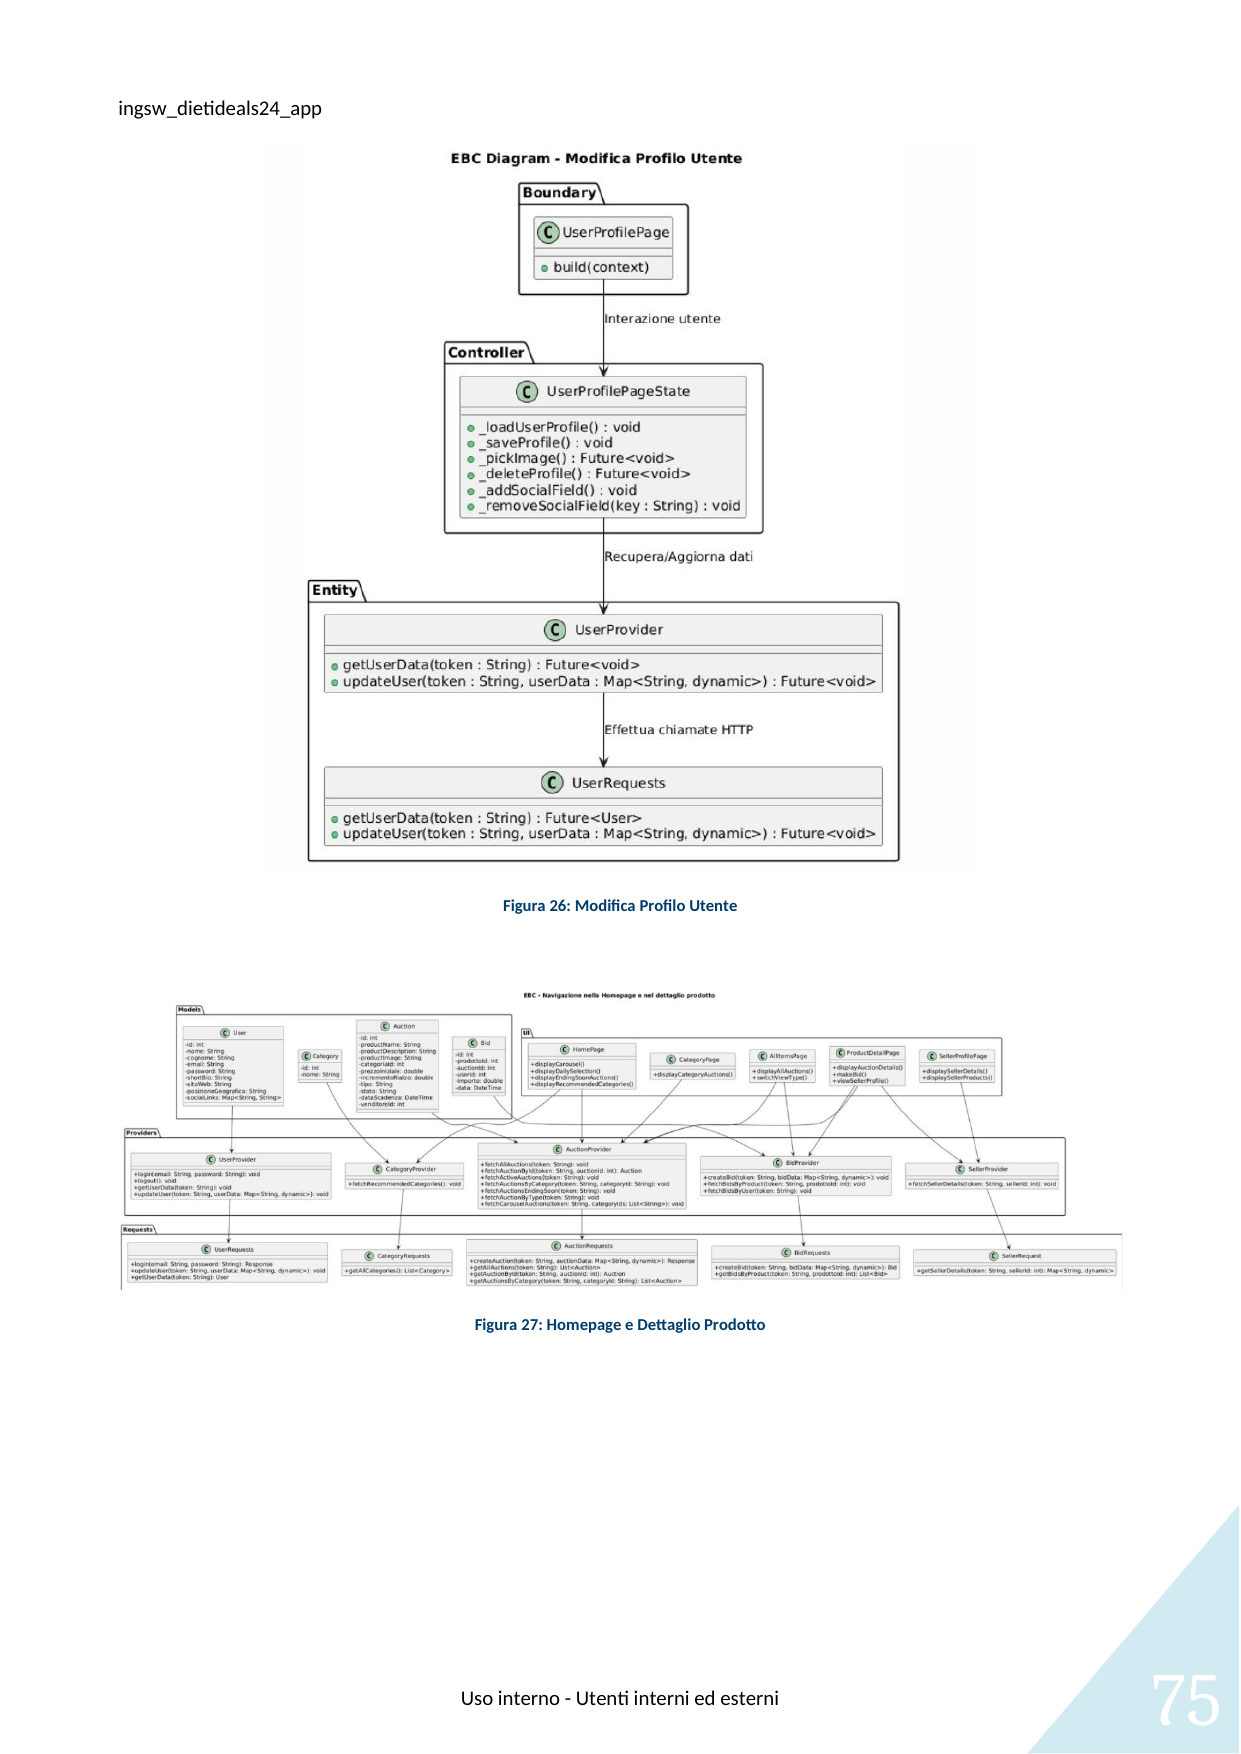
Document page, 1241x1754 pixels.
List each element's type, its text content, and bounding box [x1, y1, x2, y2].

picture [118, 989, 1123, 1290]
text Figura 27: Homepage e Dettaglio Prodotto [118, 1314, 1122, 1335]
text Figura 26: Modifica Profilo Utente [118, 896, 1122, 916]
picture [260, 144, 980, 871]
